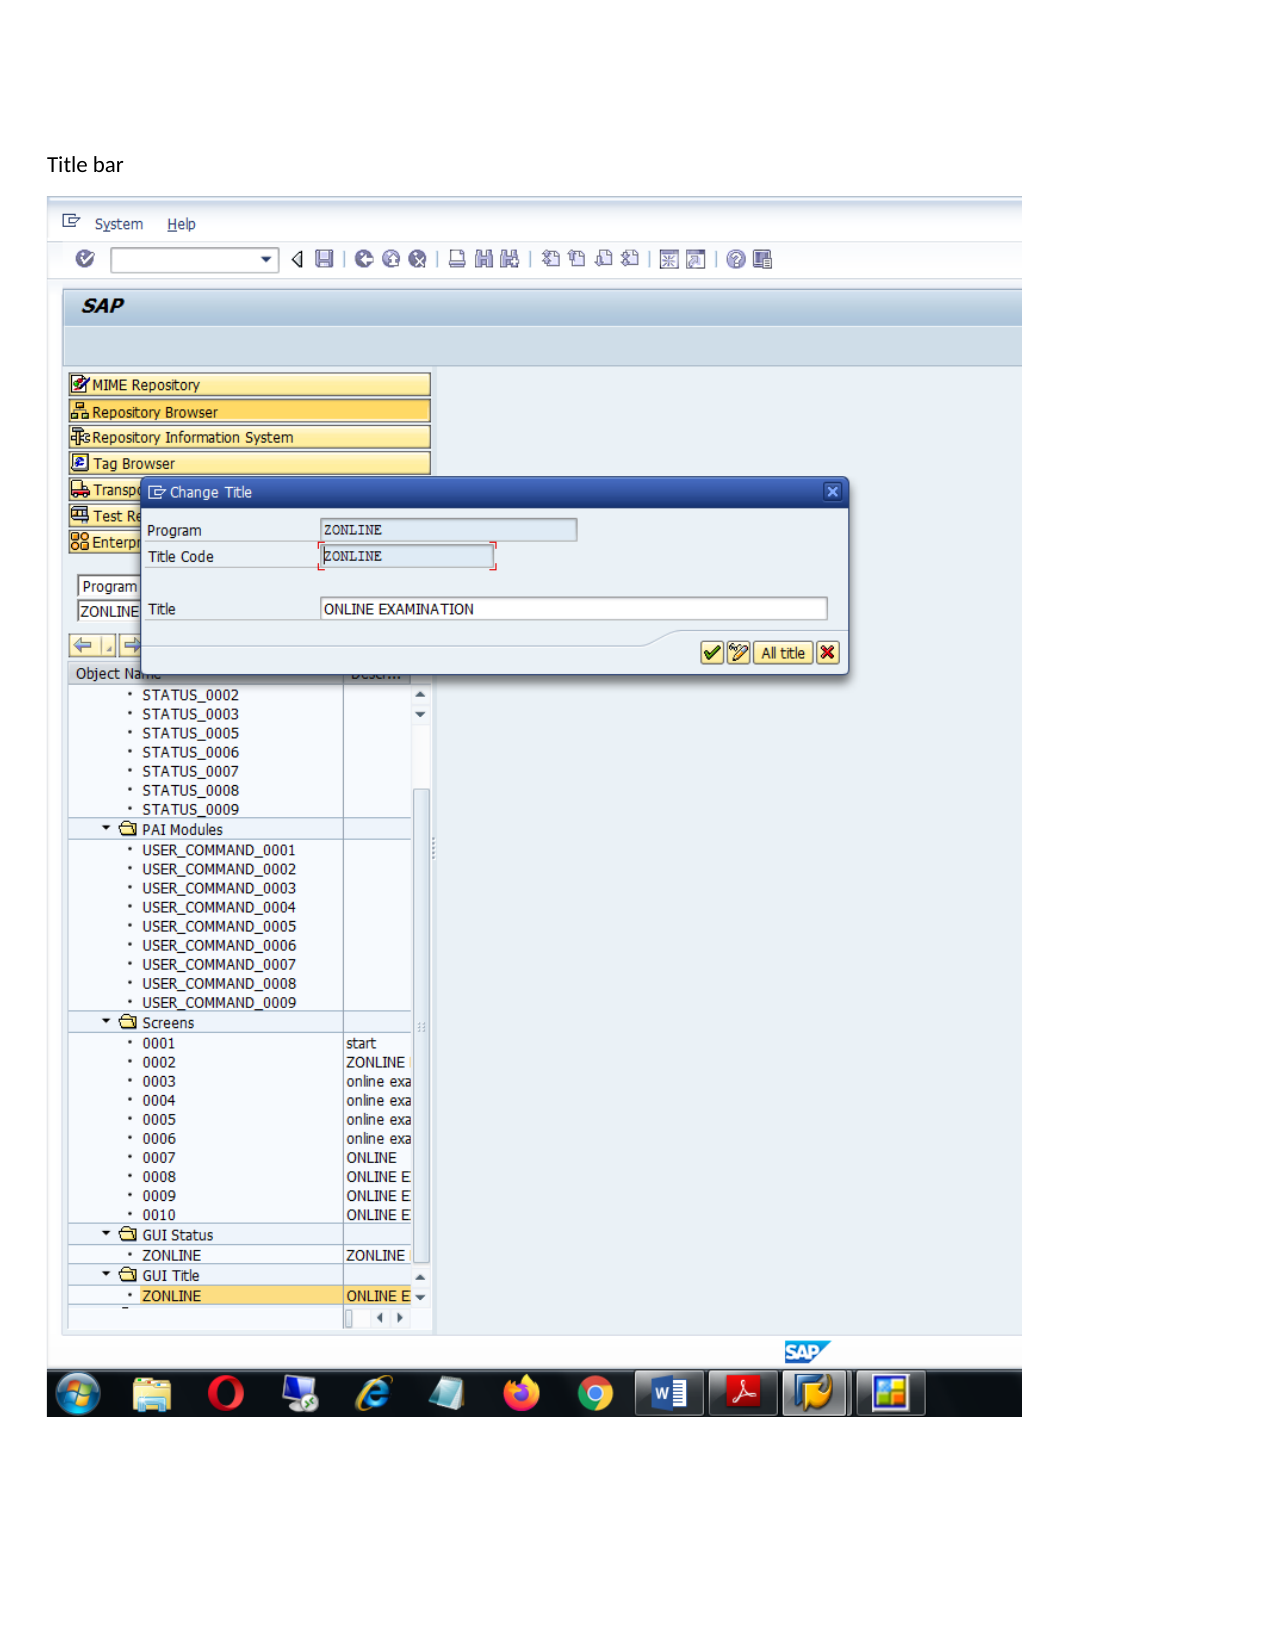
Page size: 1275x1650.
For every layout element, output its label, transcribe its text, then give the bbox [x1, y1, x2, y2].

picture [46, 196, 1022, 1417]
text Title bar [47, 150, 1125, 178]
